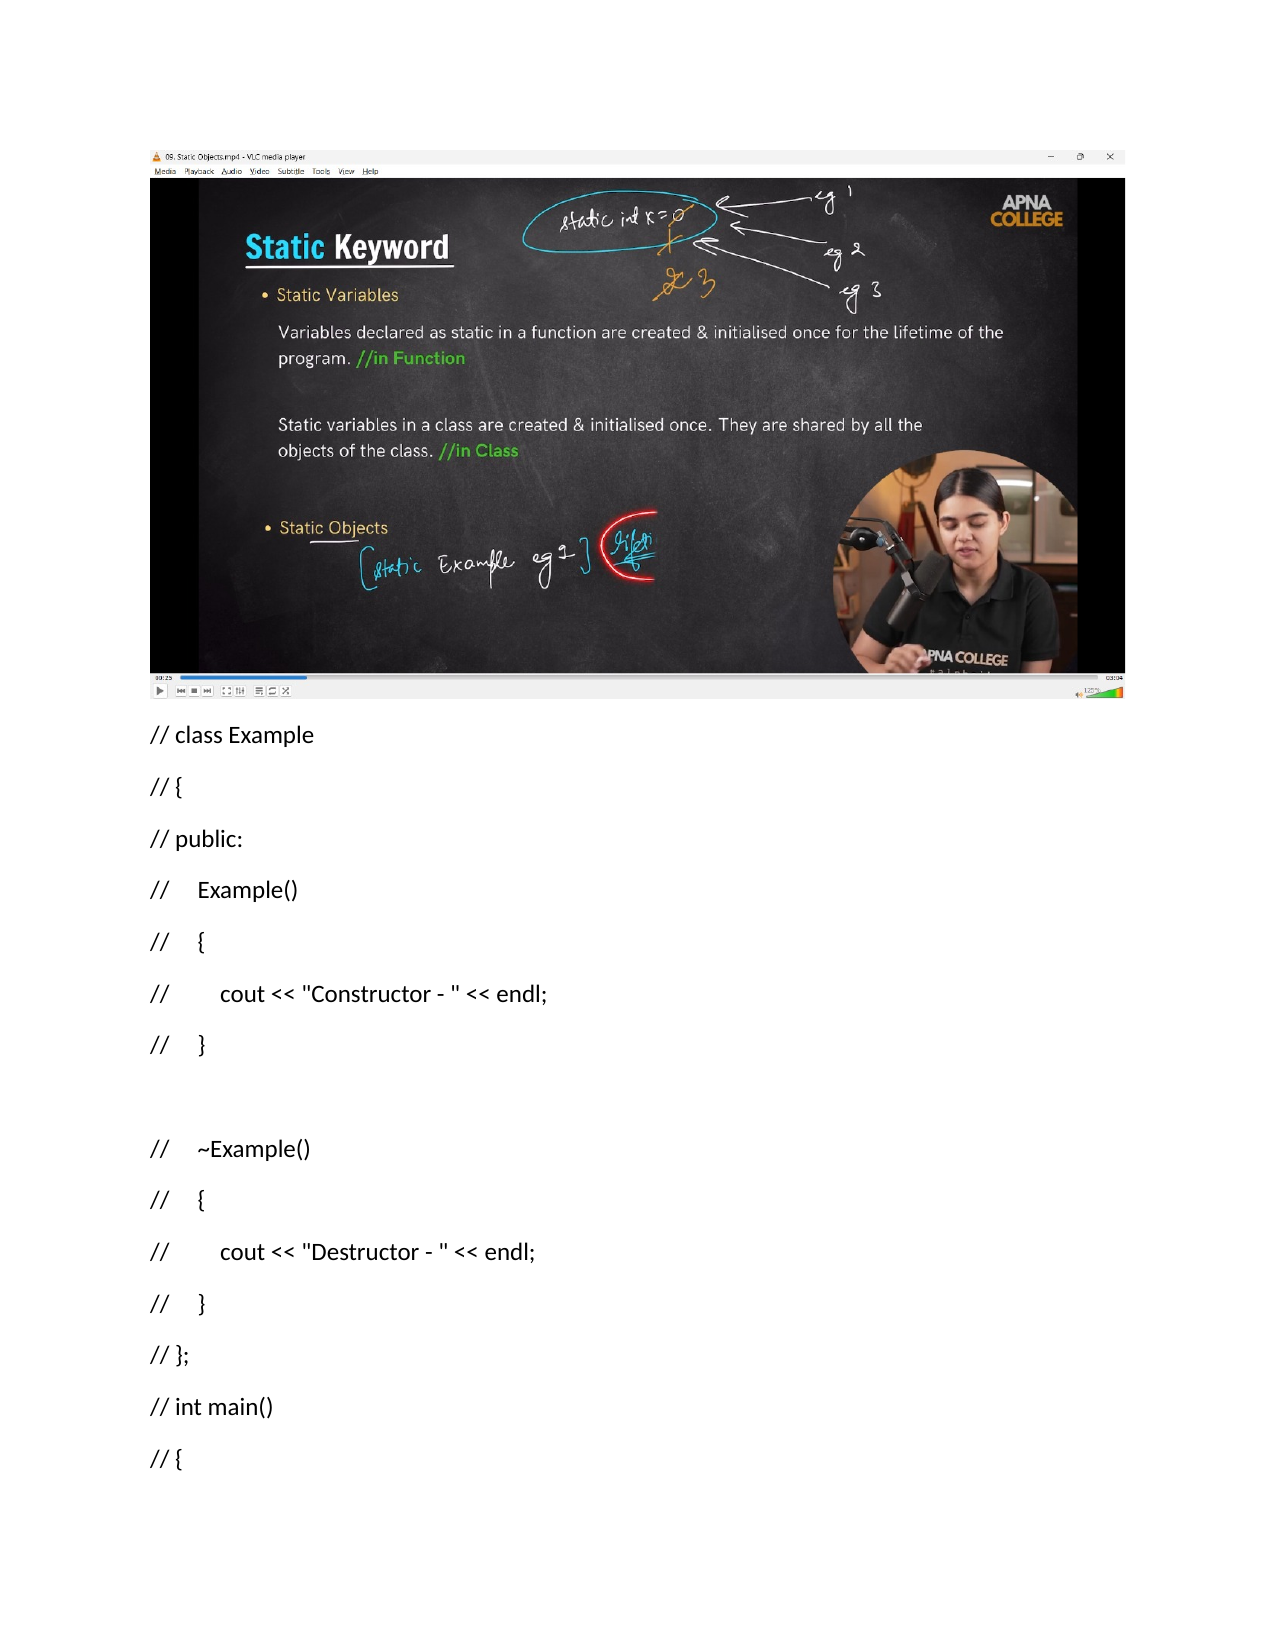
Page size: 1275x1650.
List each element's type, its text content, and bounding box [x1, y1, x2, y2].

text // public: [150, 823, 1125, 853]
text // cout << "Destructor - " << endl; [150, 1236, 1125, 1267]
text // } [150, 1029, 1125, 1060]
text // ~Example() [150, 1133, 1125, 1163]
text // class Example [150, 719, 1125, 750]
text // cout << "Constructor - " << endl; [150, 978, 1125, 1008]
text // Example() [150, 874, 1125, 905]
text // int main() [150, 1391, 1125, 1422]
text // }; [150, 1339, 1125, 1370]
text // { [150, 771, 1125, 802]
text // { [150, 1184, 1125, 1215]
text // } [150, 1288, 1125, 1318]
text // { [150, 1443, 1125, 1473]
text // { [150, 926, 1125, 957]
picture [150, 150, 1125, 699]
